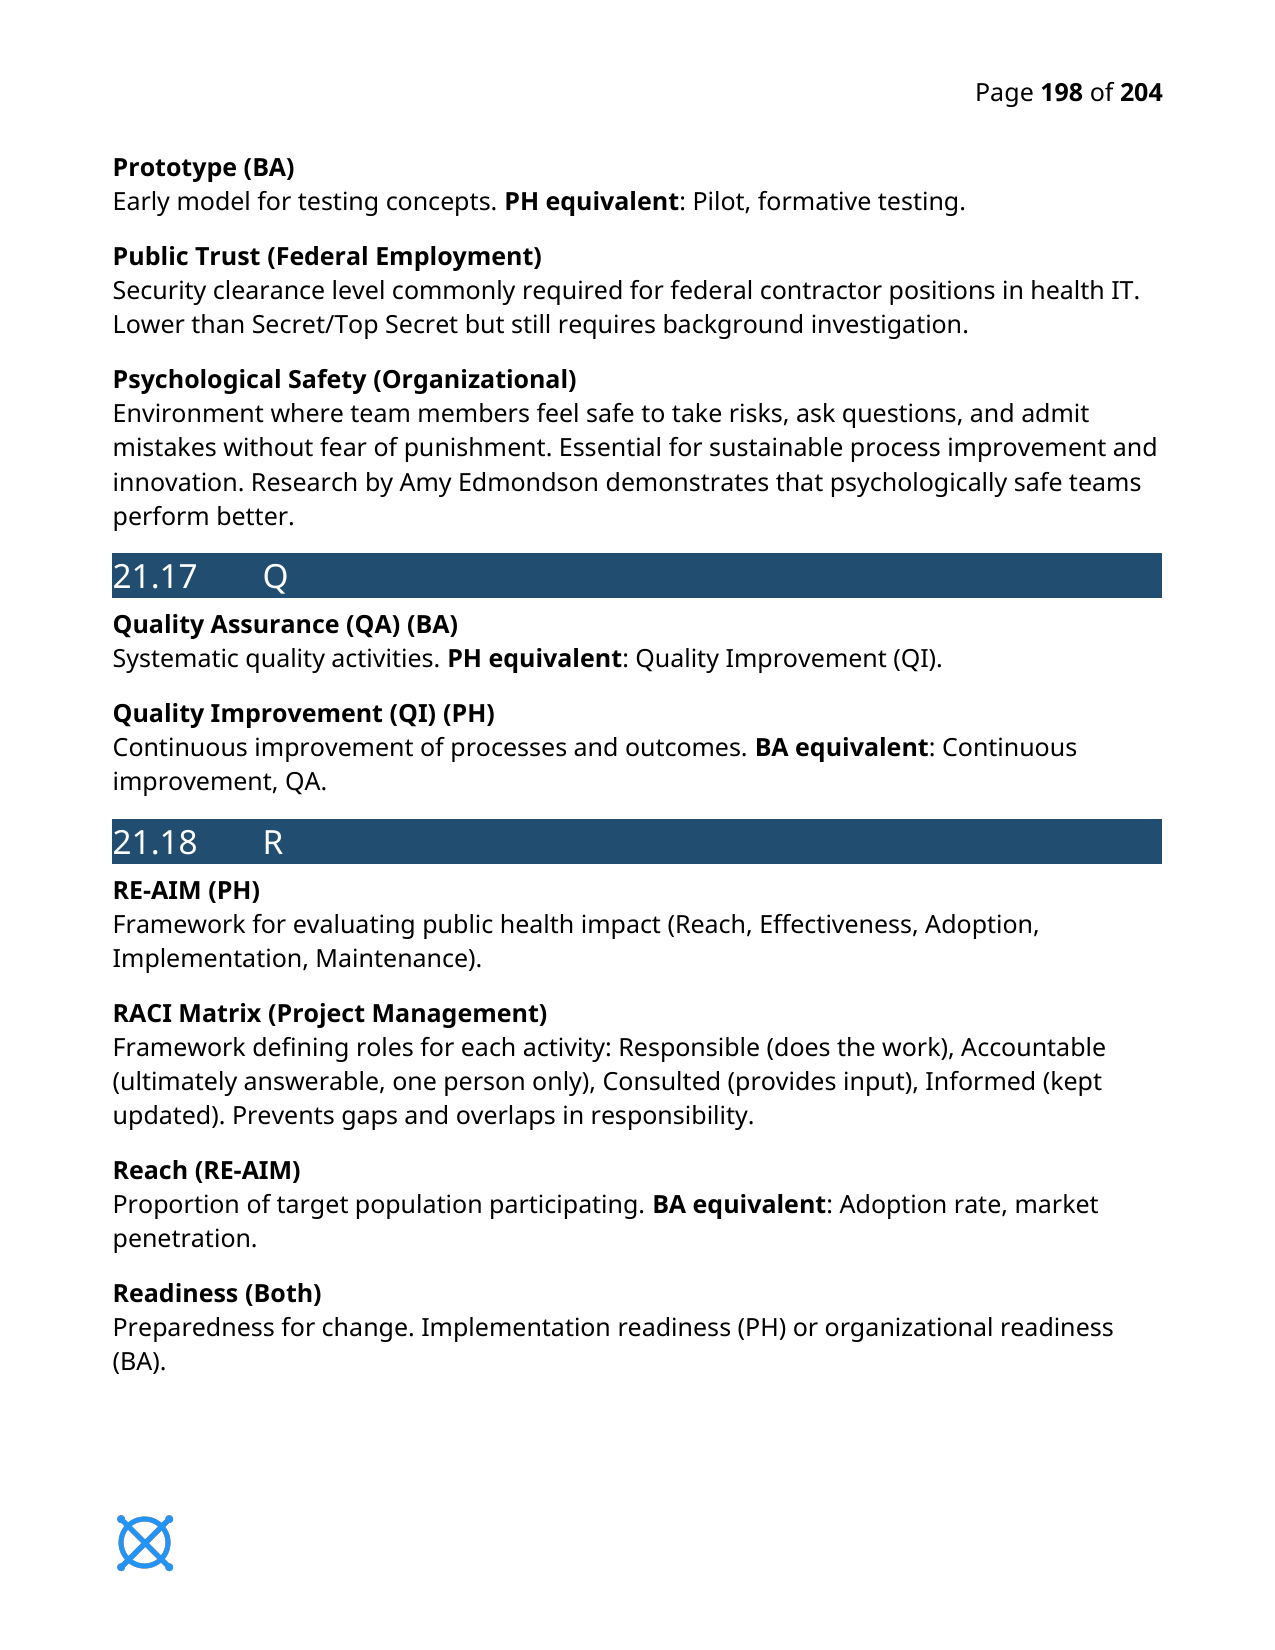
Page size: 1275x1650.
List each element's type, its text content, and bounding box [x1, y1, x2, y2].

text Framework for evaluating public health impact (Reach, Effectiveness, Adoption, Implementation, Maintenance). [112, 907, 1162, 975]
subtitle Q [112, 553, 1162, 598]
text Systematic quality activities. PH equivalent: Quality Improvement (QI). [112, 641, 1162, 675]
text RACI Matrix (Project Management) [112, 996, 1162, 1030]
text Environment where team members feel safe to take risks, ask questions, and admit mistakes without fear of punishment. Essential for sustainable process improvement and innovation. Research by Amy Edmondson demonstrates that psychologically safe teams perform better. [112, 396, 1162, 532]
text Readiness (Both) [112, 1276, 1162, 1310]
text Framework defining roles for each activity: Responsible (does the work), Accountable (ultimately answerable, one person only), Consulted (provides input), Informed (kept updated). Prevents gaps and overlaps in responsibility. [112, 1030, 1162, 1132]
text Continuous improvement of processes and outcomes. BA equivalent: Continuous improvement, QA. [112, 730, 1162, 798]
text RE-AIM (PH) [112, 873, 1162, 907]
text Security clearance level commonly required for federal contractor positions in health IT. Lower than Secret/Top Secret but still requires background investigation. [112, 273, 1162, 341]
text Psychological Safety (Organizational) [112, 362, 1162, 396]
text Prototype (BA) [112, 150, 1162, 184]
text Preparedness for change. Implementation readiness (PH) or organizational readiness (BA). [112, 1310, 1162, 1378]
text Early model for testing concepts. PH equivalent: Pilot, formative testing. [112, 184, 1162, 218]
text Quality Improvement (QI) (PH) [112, 696, 1162, 730]
picture [112, 1511, 177, 1575]
subtitle R [112, 819, 1162, 864]
text Proportion of target population participating. BA equivalent: Adoption rate, market penetration. [112, 1187, 1162, 1255]
text Reach (RE-AIM) [112, 1153, 1162, 1187]
text Public Trust (Federal Employment) [112, 239, 1162, 273]
text Quality Assurance (QA) (BA) [112, 607, 1162, 641]
